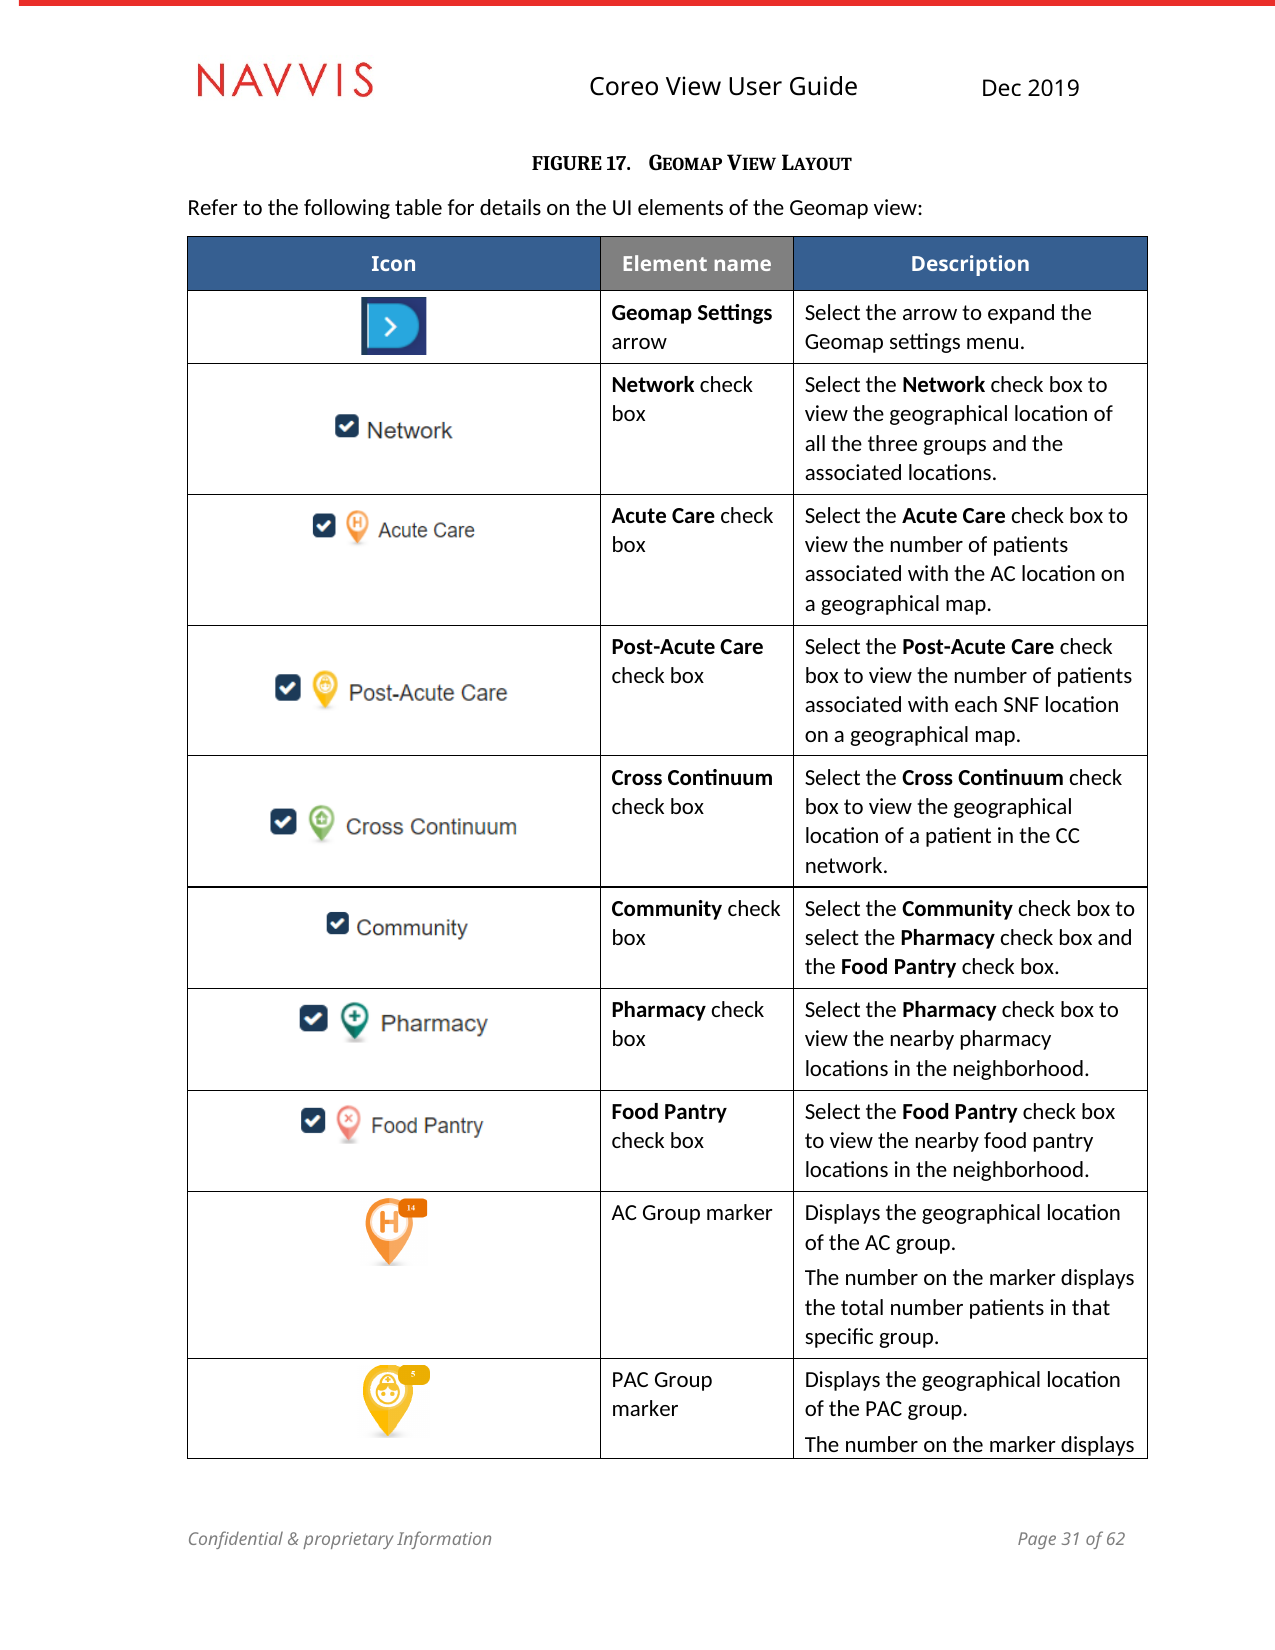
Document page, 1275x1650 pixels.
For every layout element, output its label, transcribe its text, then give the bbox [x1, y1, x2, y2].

picture [361, 297, 427, 355]
table_cell [188, 1091, 600, 1191]
table_cell [188, 291, 600, 363]
table_cell Acute Care check box [601, 495, 793, 624]
table_cell [188, 756, 600, 886]
table_cell PAC Group marker [601, 1359, 793, 1458]
table_cell Select the Acute Care check box to view the number of patients associated with the AC location on a geographical map. [794, 495, 1147, 624]
table_cell Select the arrow to expand the Geomap settings menu. [794, 291, 1147, 363]
table_cell [188, 888, 600, 988]
table_cell [188, 626, 600, 755]
table_cell Geomap Settings arrow [601, 291, 793, 363]
table_header Element name [601, 237, 793, 290]
table_cell Select the Pharmacy check box to view the nearby pharmacy locations in the neighborhood. [794, 989, 1147, 1089]
picture [360, 1198, 428, 1266]
table_cell Cross Continuum check box [601, 756, 793, 886]
text Refer to the following table for details on the UI elements of the Geomap view: [187, 193, 1087, 221]
table_cell Food Pantry check box [601, 1091, 793, 1191]
picture [299, 500, 489, 551]
picture [261, 663, 527, 716]
table_cell Select the Post-Acute Care check box to view the number of patients associated with each SNF location on a geographical map. [794, 626, 1147, 755]
table_header Description [794, 237, 1147, 290]
table_cell Post-Acute Care check box [601, 626, 793, 755]
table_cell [794, 1359, 1147, 1458]
table_cell AC Group marker [601, 1192, 793, 1358]
table_cell Select the Network check box to view the geographical location of all the three groups and the associated locations. [794, 364, 1147, 493]
table_cell Select the Food Pantry check box to view the nearby food pantry locations in the neighborhood. [794, 1091, 1147, 1191]
table_cell Pharmacy check box [601, 989, 793, 1089]
picture [292, 995, 496, 1049]
picture [311, 893, 476, 949]
table_cell Community check box [601, 888, 793, 988]
table_cell [188, 364, 600, 493]
table_cell [188, 989, 600, 1089]
picture [262, 794, 525, 848]
picture [187, 55, 383, 104]
picture [323, 399, 465, 457]
table_cell [188, 1359, 600, 1458]
table_cell [188, 495, 600, 624]
text Geomap View Layout [296, 150, 1087, 176]
table_cell Displays the geographical location of the AC group. The number on the marker displays the total number patients in that specific group. [794, 1192, 1147, 1358]
table_cell Select the Cross Continuum check box to view the geographical location of a patient in the CC network. [794, 756, 1147, 886]
table_cell [188, 1192, 600, 1358]
picture [292, 1096, 496, 1157]
table_cell Network check box [601, 364, 793, 493]
table_cell Select the Community check box to select the Pharmacy check box and the Food Pantry check box. [794, 888, 1147, 988]
picture [357, 1365, 430, 1438]
table_header Icon [188, 237, 600, 290]
